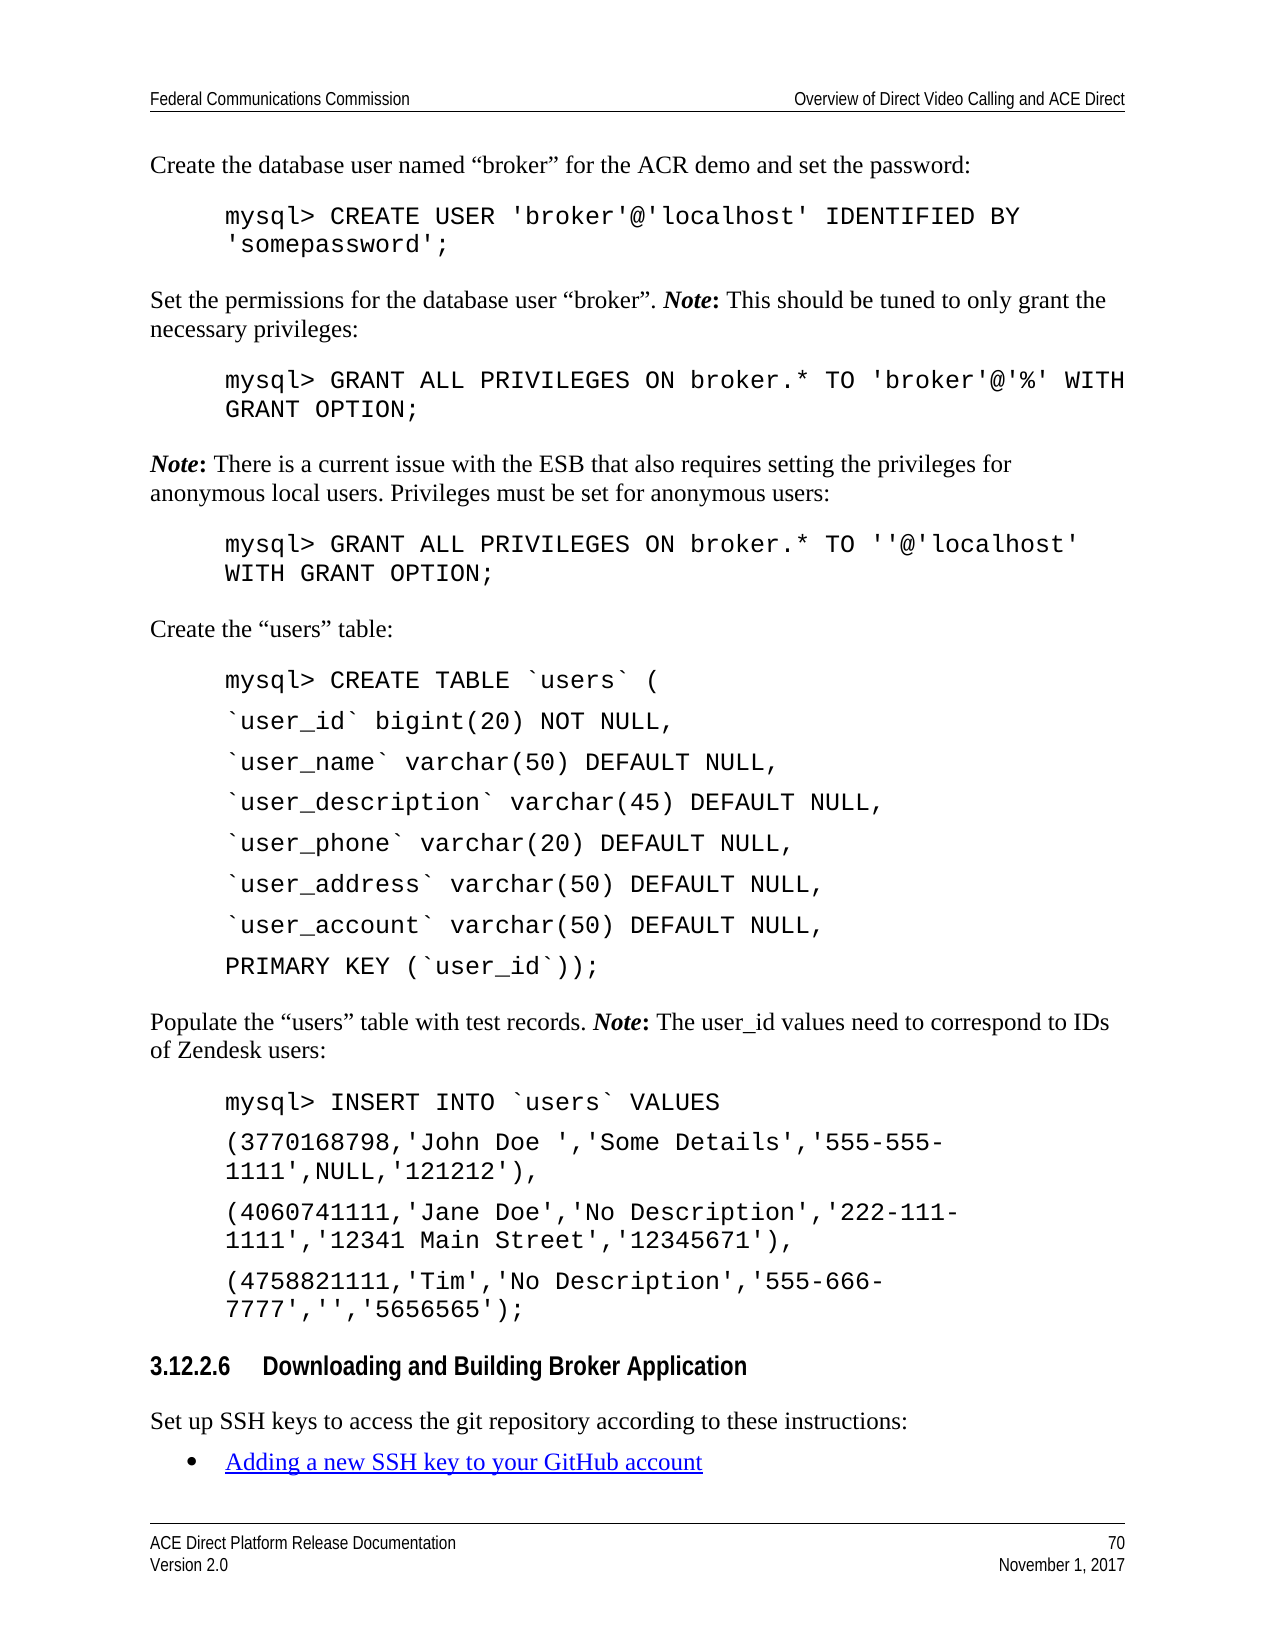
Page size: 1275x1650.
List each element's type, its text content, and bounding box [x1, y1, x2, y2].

text Create the database user named “broker” for the ACR demo and set the password: [150, 150, 1125, 179]
text (4060741111,'Jane Doe','No Description','222-111-1111','12341 Main Street','12345671'), [225, 1199, 1125, 1256]
text Set the permissions for the database user “broker”. Note: This should be tuned to only grant the necessary privileges: [150, 285, 1125, 343]
text mysql> CREATE USER 'broker'@'localhost' IDENTIFIED BY 'somepassword'; [225, 204, 1125, 260]
text Note: There is a current issue with the ESB that also requires setting the privileges for anonymous local users. Privileges must be set for anonymous users: [150, 449, 1125, 507]
text (4758821111,'Tim','No Description','555-666-7777','','5656565'); [225, 1268, 1125, 1325]
text `user_phone` varchar(20) DEFAULT NULL, [225, 831, 1125, 859]
text mysql> INSERT INTO `users` VALUES [225, 1089, 1125, 1117]
text `user_address` varchar(50) DEFAULT NULL, [225, 872, 1125, 900]
subtitle Downloading and Building Broker Application [150, 1350, 1125, 1381]
text `user_id` bigint(20) NOT NULL, [225, 708, 1125, 737]
text Create the “users” table: [150, 614, 1125, 642]
text Populate the “users” table with test records. Note: The user_id values need to correspond to IDs of Zendesk users: [150, 1007, 1125, 1064]
text PRIMARY KEY (`user_id`)); [225, 953, 1125, 982]
text mysql> GRANT ALL PRIVILEGES ON broker.* TO 'broker'@'%' WITH GRANT OPTION; [225, 368, 1125, 424]
text `user_name` varchar(50) DEFAULT NULL, [225, 749, 1125, 777]
text mysql> CREATE TABLE `users` ( [225, 667, 1125, 696]
text `user_account` varchar(50) DEFAULT NULL, [225, 912, 1125, 941]
list Adding a new SSH key to your GitHub account [187, 1447, 1125, 1476]
text mysql> GRANT ALL PRIVILEGES ON broker.* TO ''@'localhost' WITH GRANT OPTION; [225, 532, 1125, 589]
text (3770168798,'John Doe ','Some Details','555-555-1111',NULL,'121212'), [225, 1130, 1125, 1187]
text Set up SSH keys to access the git repository according to these instructions: [150, 1406, 1125, 1435]
text `user_description` varchar(45) DEFAULT NULL, [225, 790, 1125, 818]
